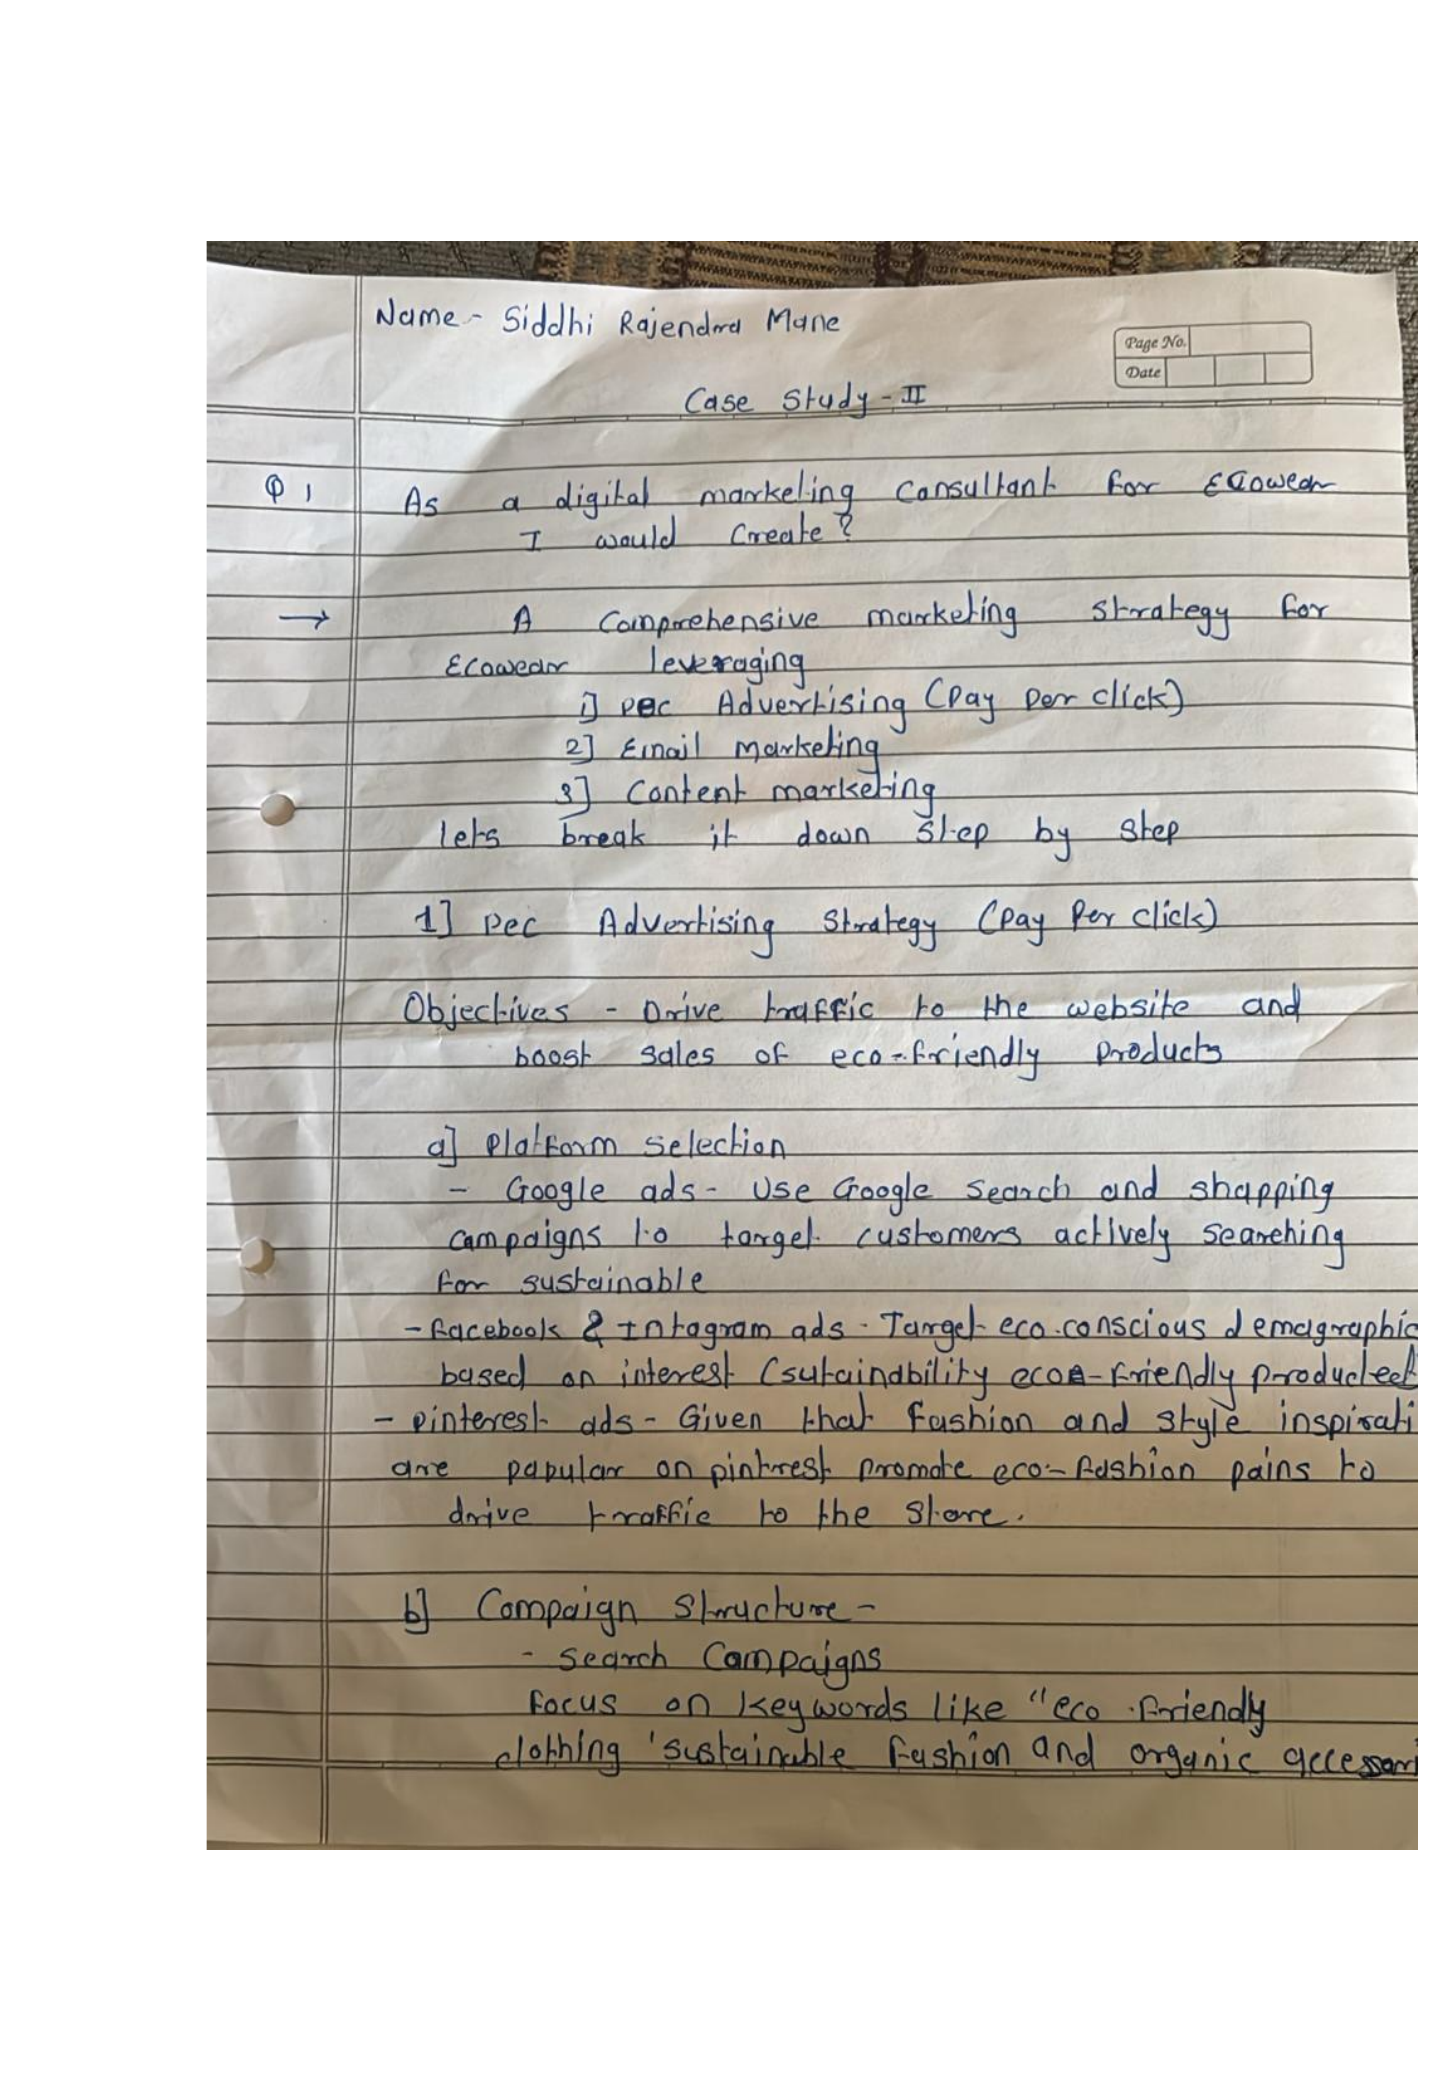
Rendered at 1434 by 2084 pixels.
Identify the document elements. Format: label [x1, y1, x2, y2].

picture [206, 241, 1418, 1850]
